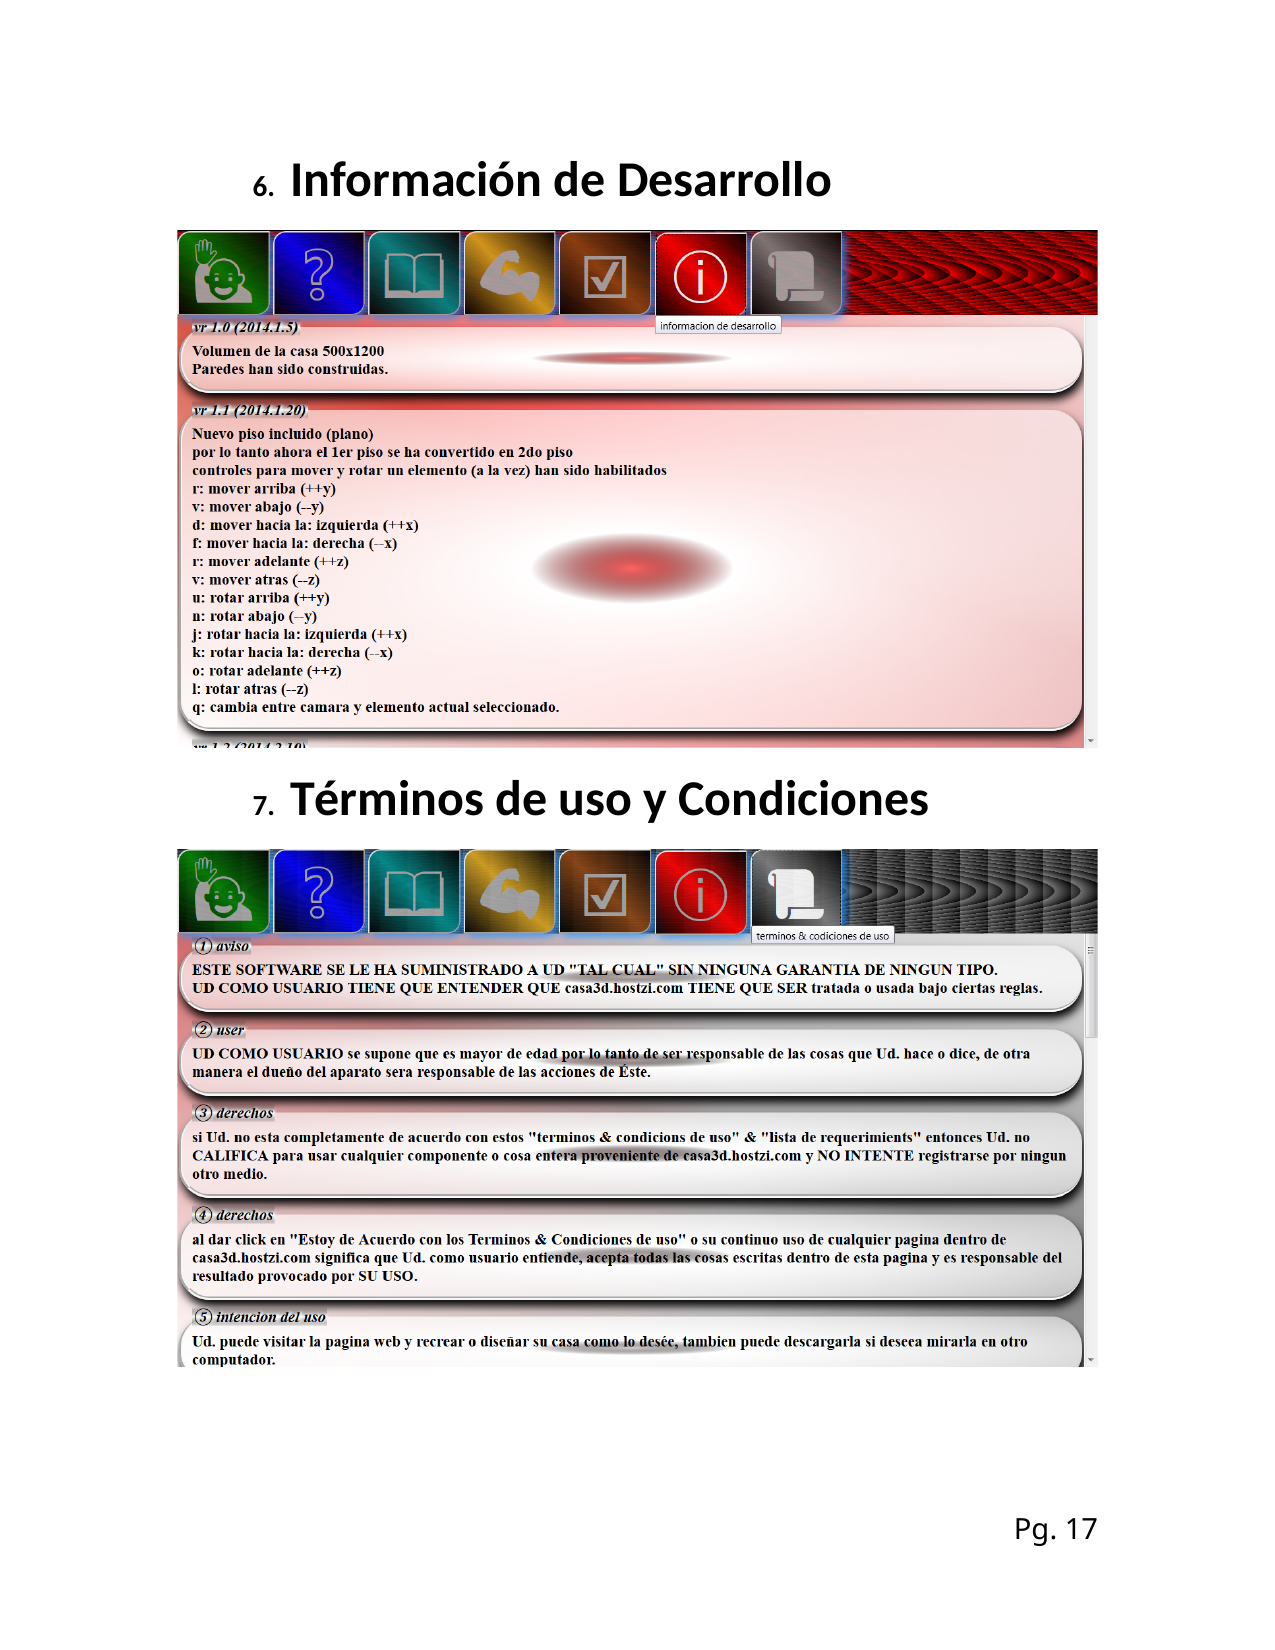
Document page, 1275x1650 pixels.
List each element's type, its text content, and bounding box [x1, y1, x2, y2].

list Información de Desarrollo [252, 148, 1098, 209]
picture [177, 849, 1098, 1367]
list Términos de uso y Condiciones [252, 767, 1098, 828]
picture [177, 230, 1098, 748]
